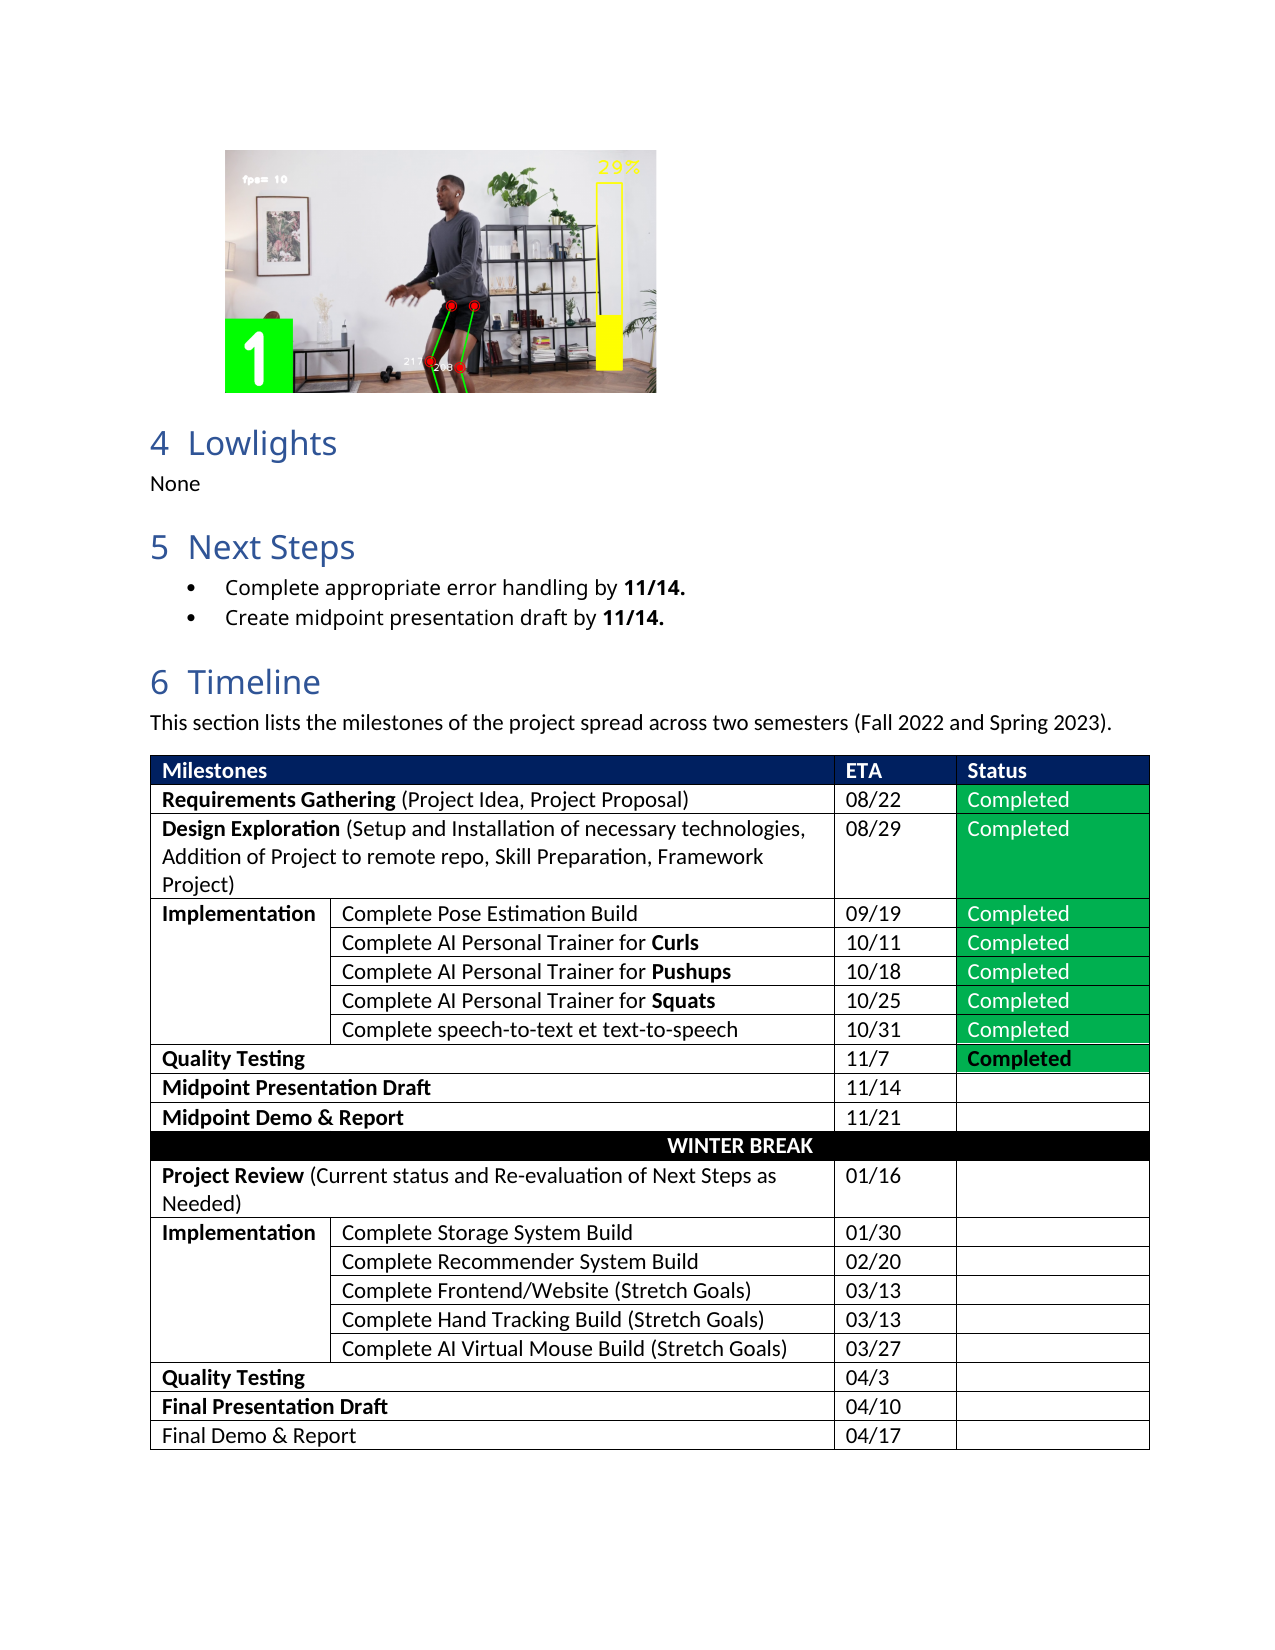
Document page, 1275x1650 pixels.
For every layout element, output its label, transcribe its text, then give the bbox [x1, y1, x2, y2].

table_cell Midpoint Presentation Draft [151, 1074, 834, 1102]
table_cell Complete AI Personal Trainer for Curls [331, 928, 834, 956]
subtitle Timeline [150, 659, 1125, 704]
table_header Milestones [151, 756, 834, 784]
table_cell 01/30 [835, 1218, 956, 1246]
table_cell Project Review (Current status and Re-evaluation of Next Steps as Needed) [151, 1161, 834, 1217]
table_cell Complete AI Personal Trainer for Squats [331, 986, 834, 1014]
table_cell [957, 1103, 1149, 1131]
table_cell Complete Frontend/Website (Stretch Goals) [331, 1276, 834, 1304]
table_cell Completed [957, 957, 1149, 985]
table_cell 02/20 [835, 1247, 956, 1275]
table_cell [957, 1363, 1149, 1391]
subtitle Lowlights [150, 420, 1125, 465]
table_cell Completed [957, 1045, 1149, 1072]
list Complete appropriate error handling by 11/14. [187, 573, 1125, 601]
table_cell [957, 1421, 1149, 1449]
table_cell WINTER BREAK [331, 1132, 1149, 1160]
table_cell Completed [957, 814, 1149, 898]
text None [150, 469, 1125, 497]
table_cell [151, 1132, 330, 1160]
table_cell 11/21 [835, 1103, 956, 1131]
table_cell 11/7 [835, 1045, 956, 1072]
table_cell Complete AI Personal Trainer for Pushups [331, 957, 834, 985]
table_cell Complete Pose Estimation Build [331, 899, 834, 927]
table_cell Complete Recommender System Build [331, 1247, 834, 1275]
table_cell [957, 1392, 1149, 1420]
table_cell Completed [957, 1015, 1149, 1043]
table_cell 03/13 [835, 1276, 956, 1304]
table_cell Completed [957, 986, 1149, 1014]
picture [225, 150, 657, 393]
table_cell 10/18 [835, 957, 956, 985]
table_cell 08/29 [835, 814, 956, 898]
table_cell [957, 1305, 1149, 1333]
table_cell [957, 1161, 1149, 1217]
table_cell 03/27 [835, 1334, 956, 1362]
table_cell Requirements Gathering (Project Idea, Project Proposal) [151, 785, 834, 813]
table_cell 03/13 [835, 1305, 956, 1333]
table_cell 04/3 [835, 1363, 956, 1391]
table_cell Complete Hand Tracking Build (Stretch Goals) [331, 1305, 834, 1333]
table_cell [957, 1218, 1149, 1246]
table_cell 11/14 [835, 1074, 956, 1102]
table_cell [957, 1334, 1149, 1362]
table_cell 04/10 [835, 1392, 956, 1420]
table_cell Final Demo & Report [151, 1421, 834, 1449]
table_header ETA [835, 756, 956, 784]
table_cell Quality Testing [151, 1045, 834, 1072]
table_cell [957, 1074, 1149, 1102]
table_cell Completed [957, 928, 1149, 956]
table_cell 01/16 [835, 1161, 956, 1217]
table_cell Implementation [151, 1218, 330, 1362]
table_header Status [957, 756, 1149, 784]
table_cell Completed [957, 899, 1149, 927]
table_cell 10/11 [835, 928, 956, 956]
text This section lists the milestones of the project spread across two semesters (Fall 2022 and Spring 2023). [150, 708, 1125, 736]
table_cell 08/22 [835, 785, 956, 813]
table_cell Complete speech-to-text et text-to-speech [331, 1015, 834, 1043]
table_cell Implementation [151, 899, 330, 1043]
table_cell Complete Storage System Build [331, 1218, 834, 1246]
list Create midpoint presentation draft by 11/14. [187, 603, 1125, 632]
table_cell [957, 1276, 1149, 1304]
table_cell 04/17 [835, 1421, 956, 1449]
subtitle Next Steps [150, 524, 1125, 569]
table_cell 10/31 [835, 1015, 956, 1043]
table_cell 10/25 [835, 986, 956, 1014]
table_cell 09/19 [835, 899, 956, 927]
table_cell Quality Testing [151, 1363, 834, 1391]
table_cell [957, 1247, 1149, 1275]
table_cell Design Exploration (Setup and Installation of necessary technologies, Addition of Project to remote repo, Skill Preparation, Framework Project) [151, 814, 834, 898]
table_cell Completed [957, 785, 1149, 813]
table_cell Midpoint Demo & Report [151, 1103, 834, 1131]
table_cell Final Presentation Draft [151, 1392, 834, 1420]
table_cell Complete AI Virtual Mouse Build (Stretch Goals) [331, 1334, 834, 1362]
